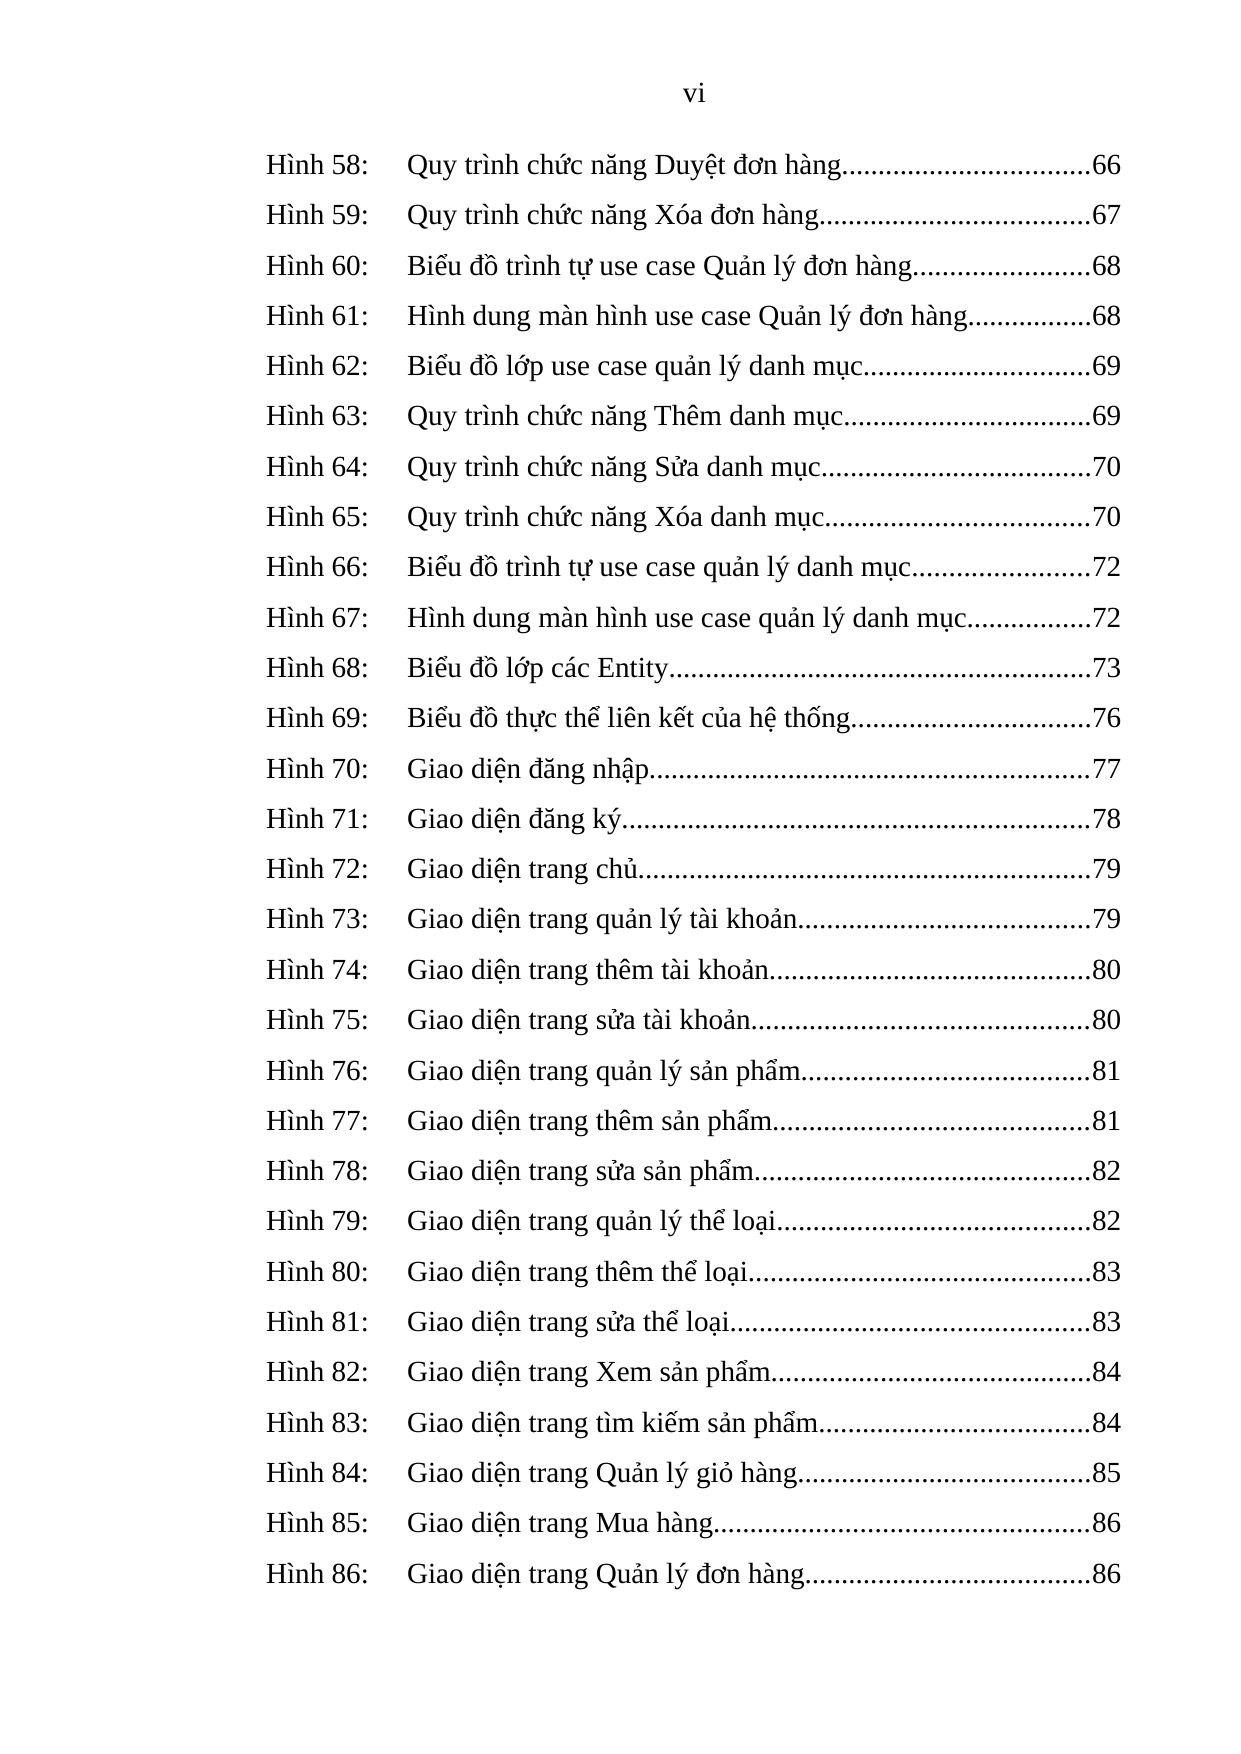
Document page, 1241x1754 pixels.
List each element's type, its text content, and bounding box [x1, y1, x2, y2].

text Hình 69: Biểu đồ thực thể liên kết của hệ thống 76 [207, 700, 1122, 734]
text Hình 66: Biểu đồ trình tự use case quản lý danh mục 72 [207, 549, 1122, 583]
text Hình 71: Giao diện đăng ký 78 [207, 801, 1122, 834]
text Hình 75: Giao diện trang sửa tài khoản 80 [207, 1002, 1122, 1036]
text Hình 74: Giao diện trang thêm tài khoản 80 [207, 952, 1122, 986]
text Hình 68: Biểu đồ lớp các Entity 73 [207, 650, 1122, 684]
text Hình 58: Quy trình chức năng Duyệt đơn hàng 66 [207, 147, 1122, 181]
text Hình 65: Quy trình chức năng Xóa danh mục 70 [207, 499, 1122, 533]
text Hình 59: Quy trình chức năng Xóa đơn hàng 67 [207, 197, 1122, 231]
text Hình 83: Giao diện trang tìm kiếm sản phẩm 84 [207, 1405, 1122, 1438]
text Hình 86: Giao diện trang Quản lý đơn hàng 86 [207, 1556, 1122, 1589]
text Hình 82: Giao diện trang Xem sản phẩm 84 [207, 1354, 1122, 1388]
text Hình 64: Quy trình chức năng Sửa danh mục 70 [207, 449, 1122, 482]
text Hình 84: Giao diện trang Quản lý giỏ hàng 85 [207, 1455, 1122, 1489]
text Hình 60: Biểu đồ trình tự use case Quản lý đơn hàng 68 [207, 248, 1122, 281]
text Hình 80: Giao diện trang thêm thể loại 83 [207, 1254, 1122, 1287]
text Hình 72: Giao diện trang chủ 79 [207, 851, 1122, 885]
text Hình 78: Giao diện trang sửa sản phẩm 82 [207, 1153, 1122, 1187]
text Hình 85: Giao diện trang Mua hàng 86 [207, 1505, 1122, 1539]
text Hình 76: Giao diện trang quản lý sản phẩm 81 [207, 1053, 1122, 1086]
text Hình 67: Hình dung màn hình use case quản lý danh mục 72 [207, 600, 1122, 633]
text Hình 73: Giao diện trang quản lý tài khoản 79 [207, 902, 1122, 935]
text Hình 81: Giao diện trang sửa thể loại 83 [207, 1304, 1122, 1338]
text Hình 77: Giao diện trang thêm sản phẩm 81 [207, 1103, 1122, 1136]
text Hình 70: Giao diện đăng nhập 77 [207, 751, 1122, 784]
text Hình 79: Giao diện trang quản lý thể loại 82 [207, 1203, 1122, 1237]
text Hình 61: Hình dung màn hình use case Quản lý đơn hàng 68 [207, 298, 1122, 331]
text Hình 63: Quy trình chức năng Thêm danh mục 69 [207, 398, 1122, 432]
text Hình 62: Biểu đồ lớp use case quản lý danh mục 69 [207, 348, 1122, 382]
